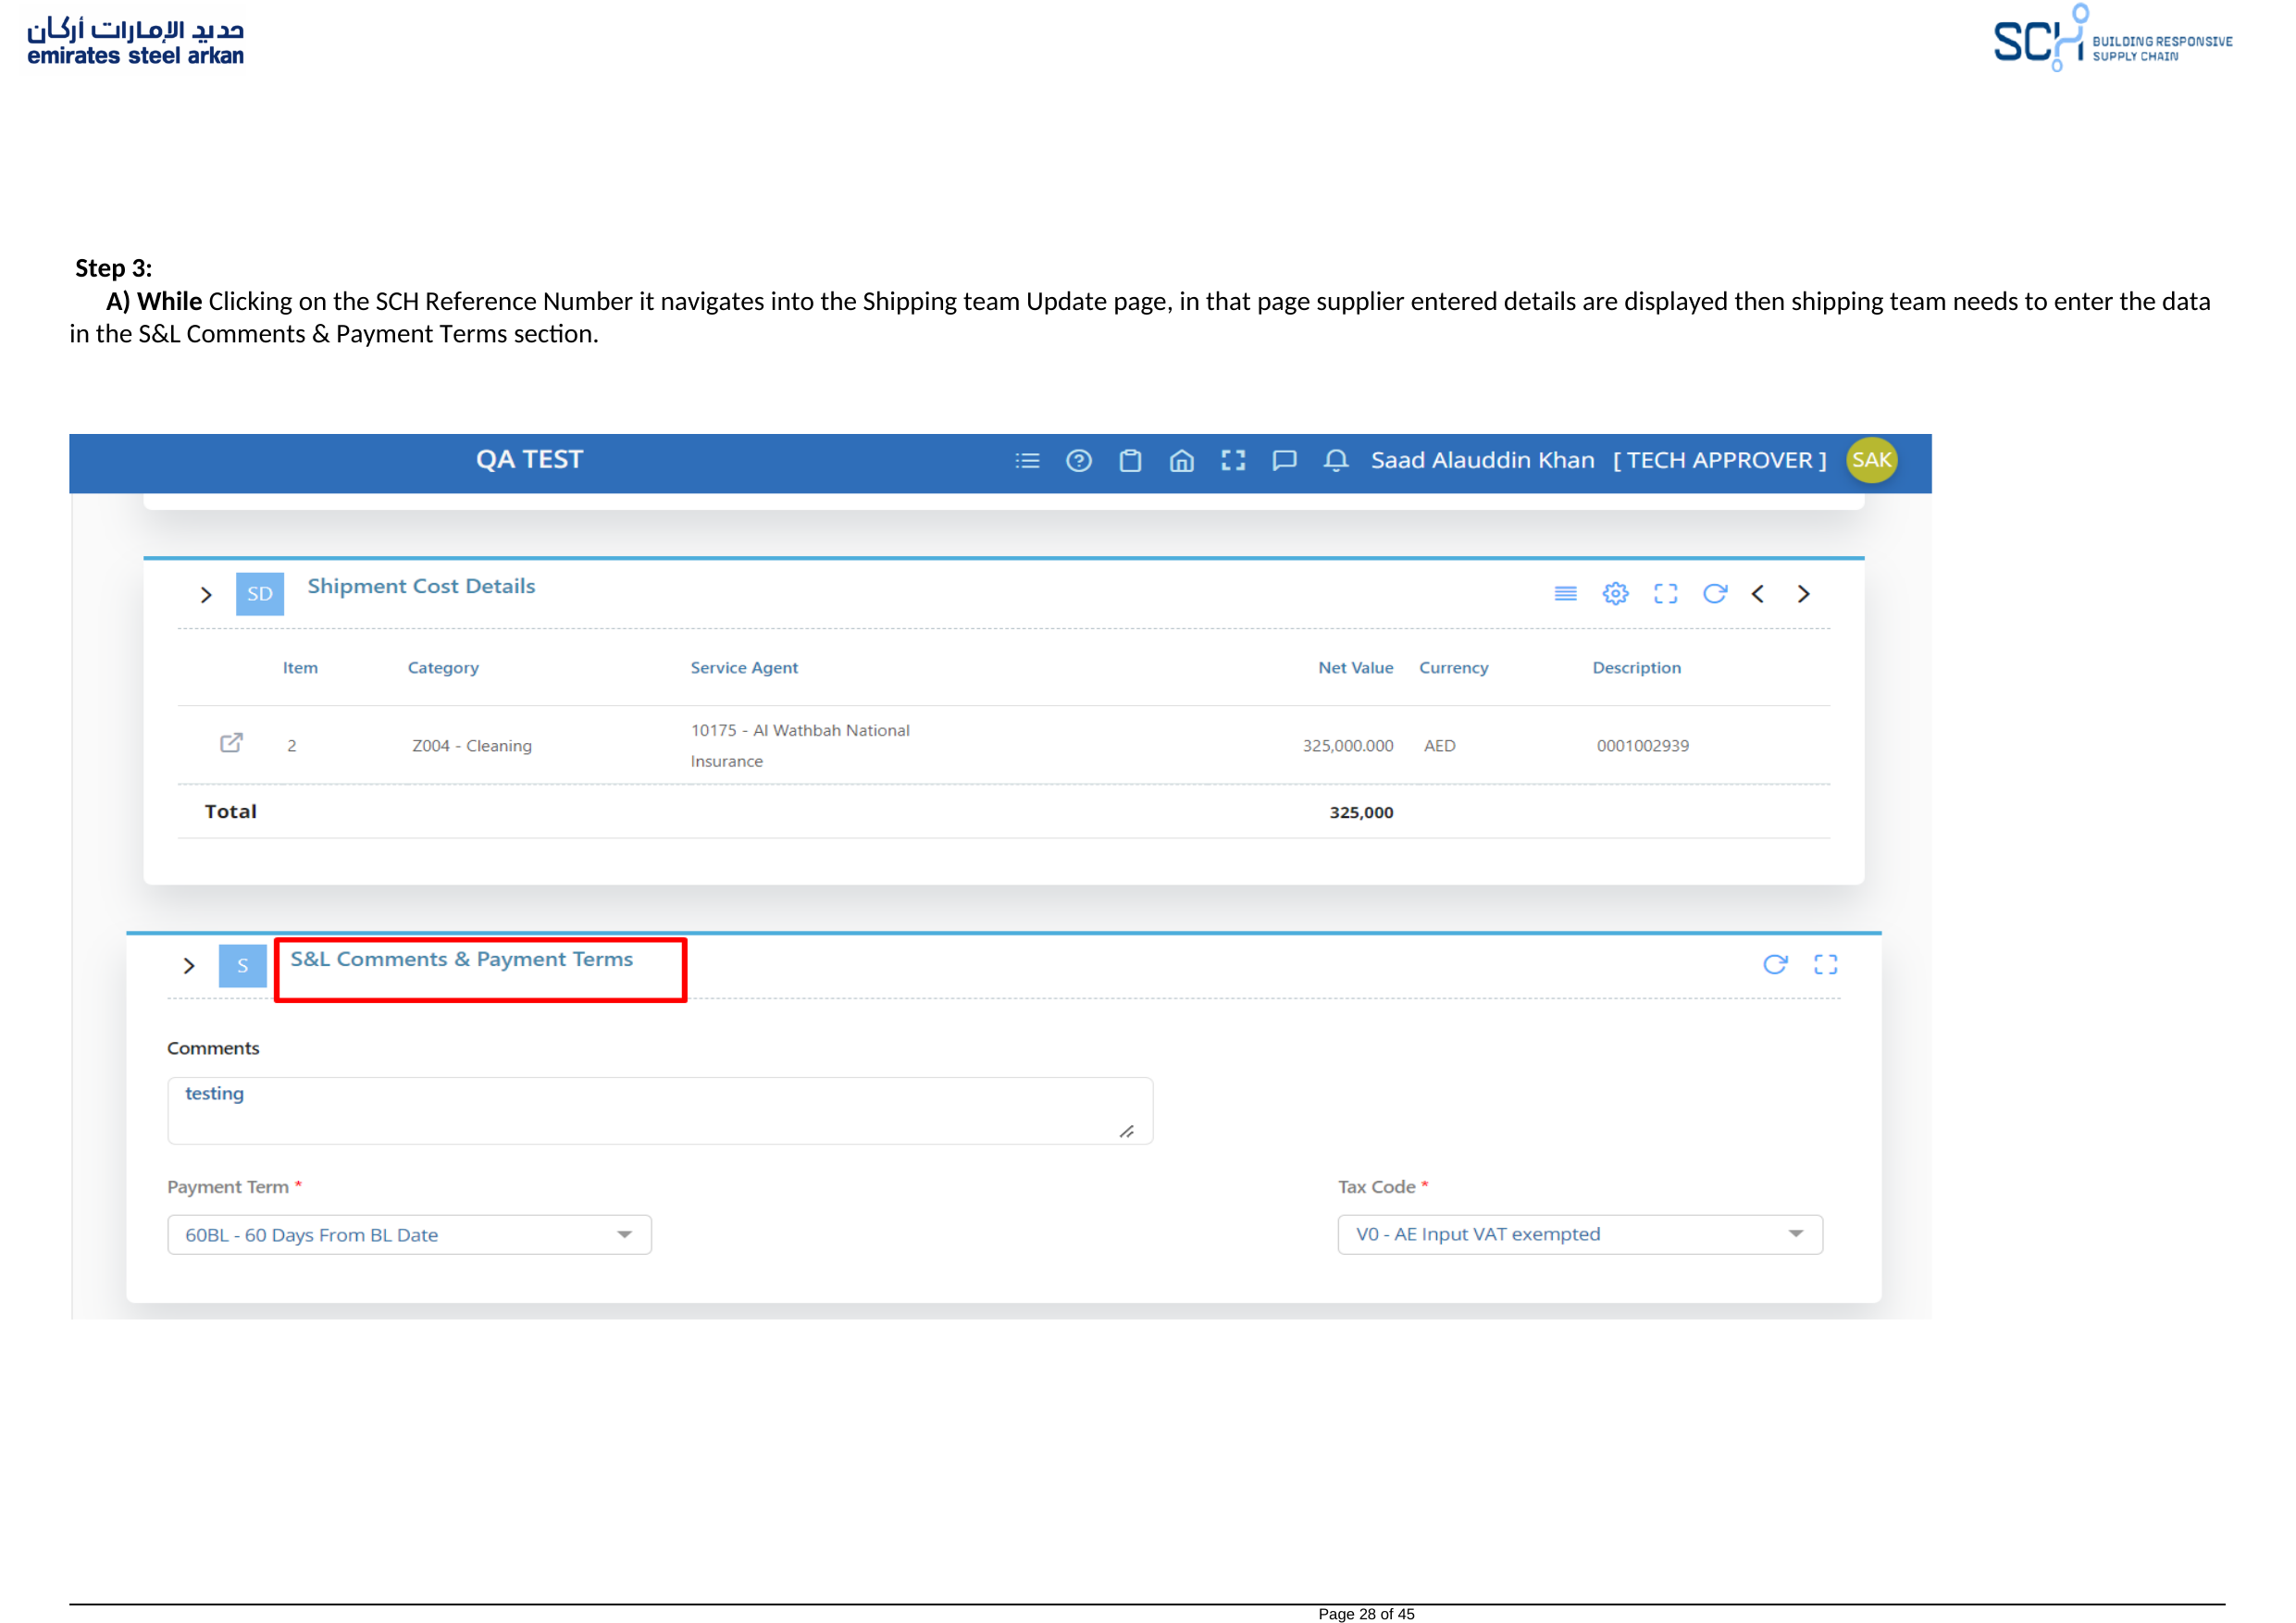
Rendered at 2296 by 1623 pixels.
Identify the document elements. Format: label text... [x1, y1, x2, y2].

picture [69, 434, 1932, 1319]
picture [19, 4, 247, 76]
picture [1978, 0, 2241, 72]
text Step 3: A) While Clicking on the SCH Reference Number it navigates into the Shipping team Update page, in that page supplier entered details are displayed then shipping team needs to enter the data in the S&L Comments & Payment Terms section. [69, 251, 2226, 350]
